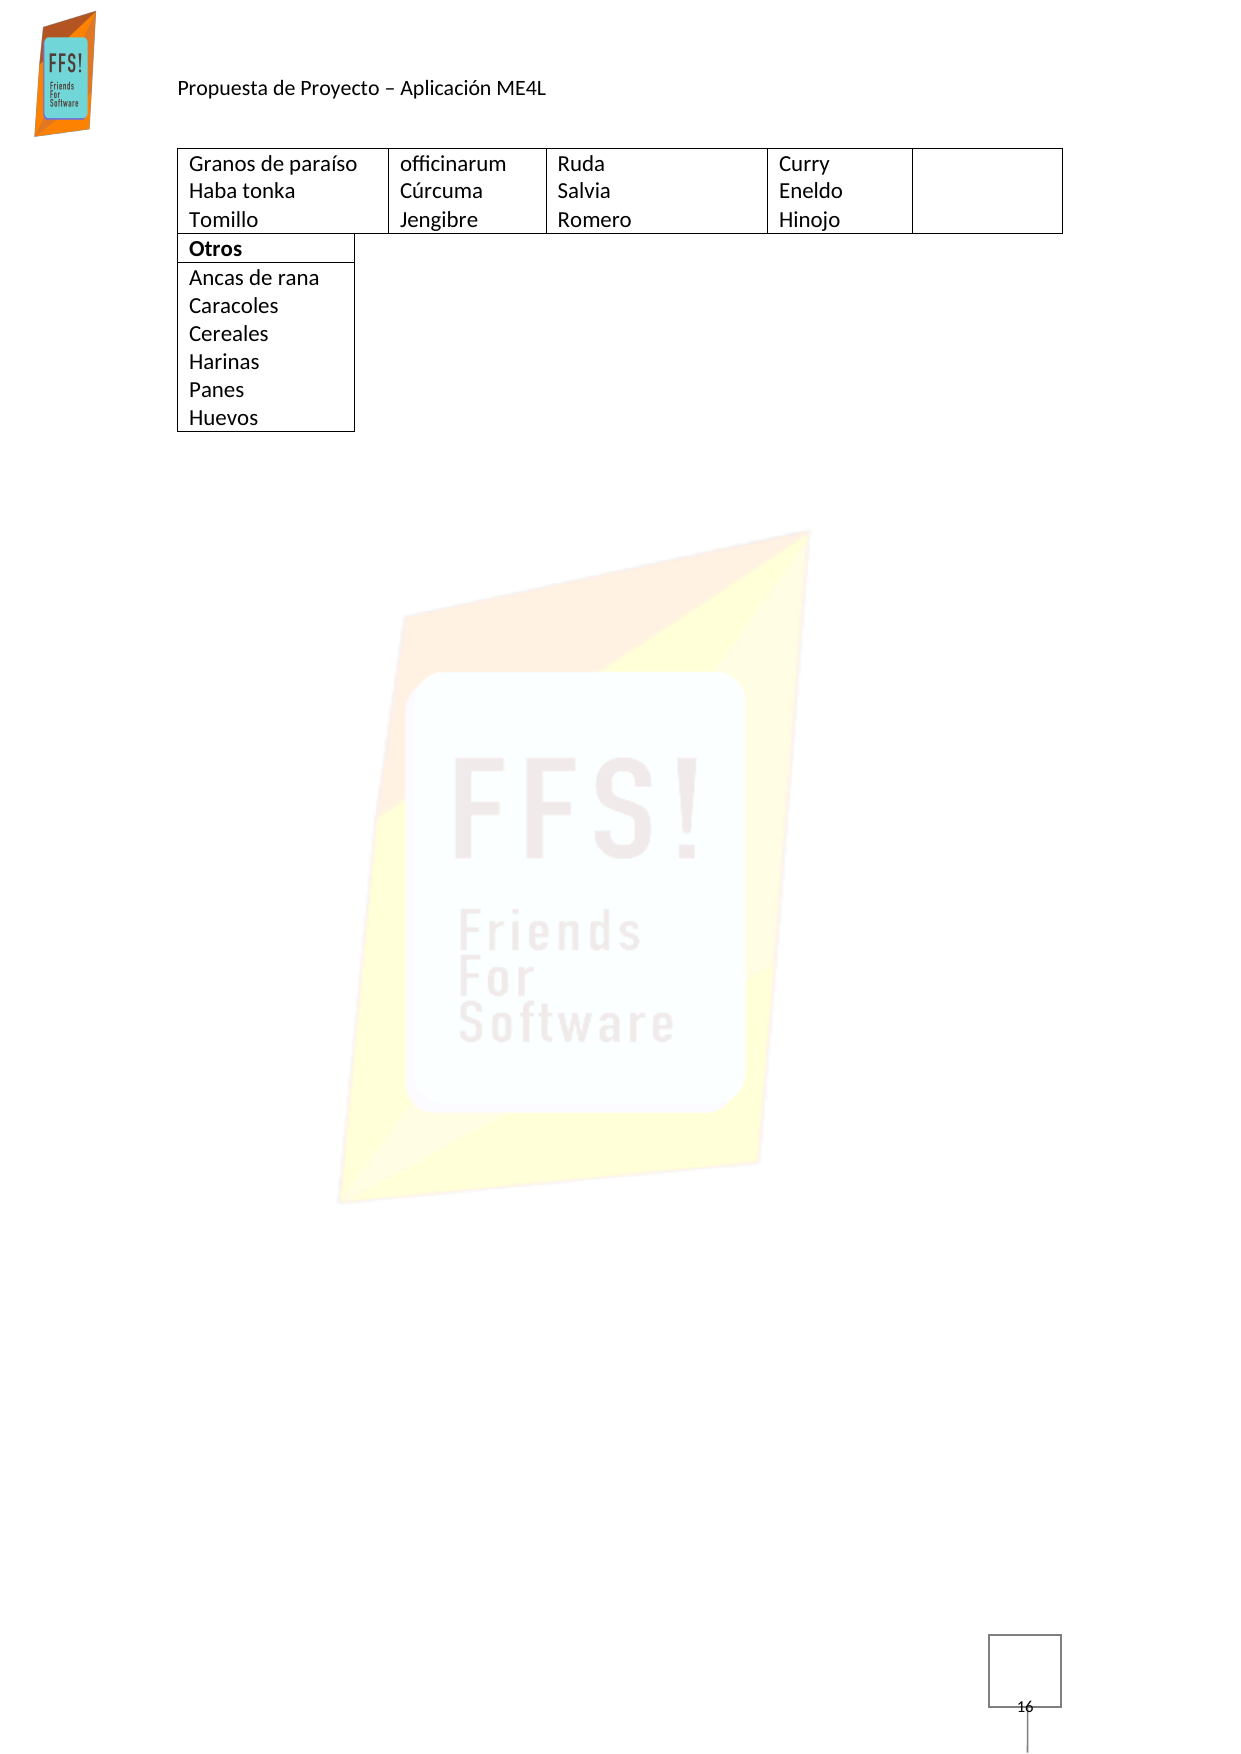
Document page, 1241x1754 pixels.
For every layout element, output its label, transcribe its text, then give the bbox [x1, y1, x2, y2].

table_cell Otros [178, 234, 354, 262]
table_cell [178, 149, 388, 233]
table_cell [913, 149, 1062, 233]
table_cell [547, 149, 767, 233]
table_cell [768, 149, 912, 233]
picture [5, 1, 125, 153]
table_cell Ancas de rana Caracoles Cereales Harinas Panes Huevos [178, 263, 354, 431]
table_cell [389, 149, 546, 233]
